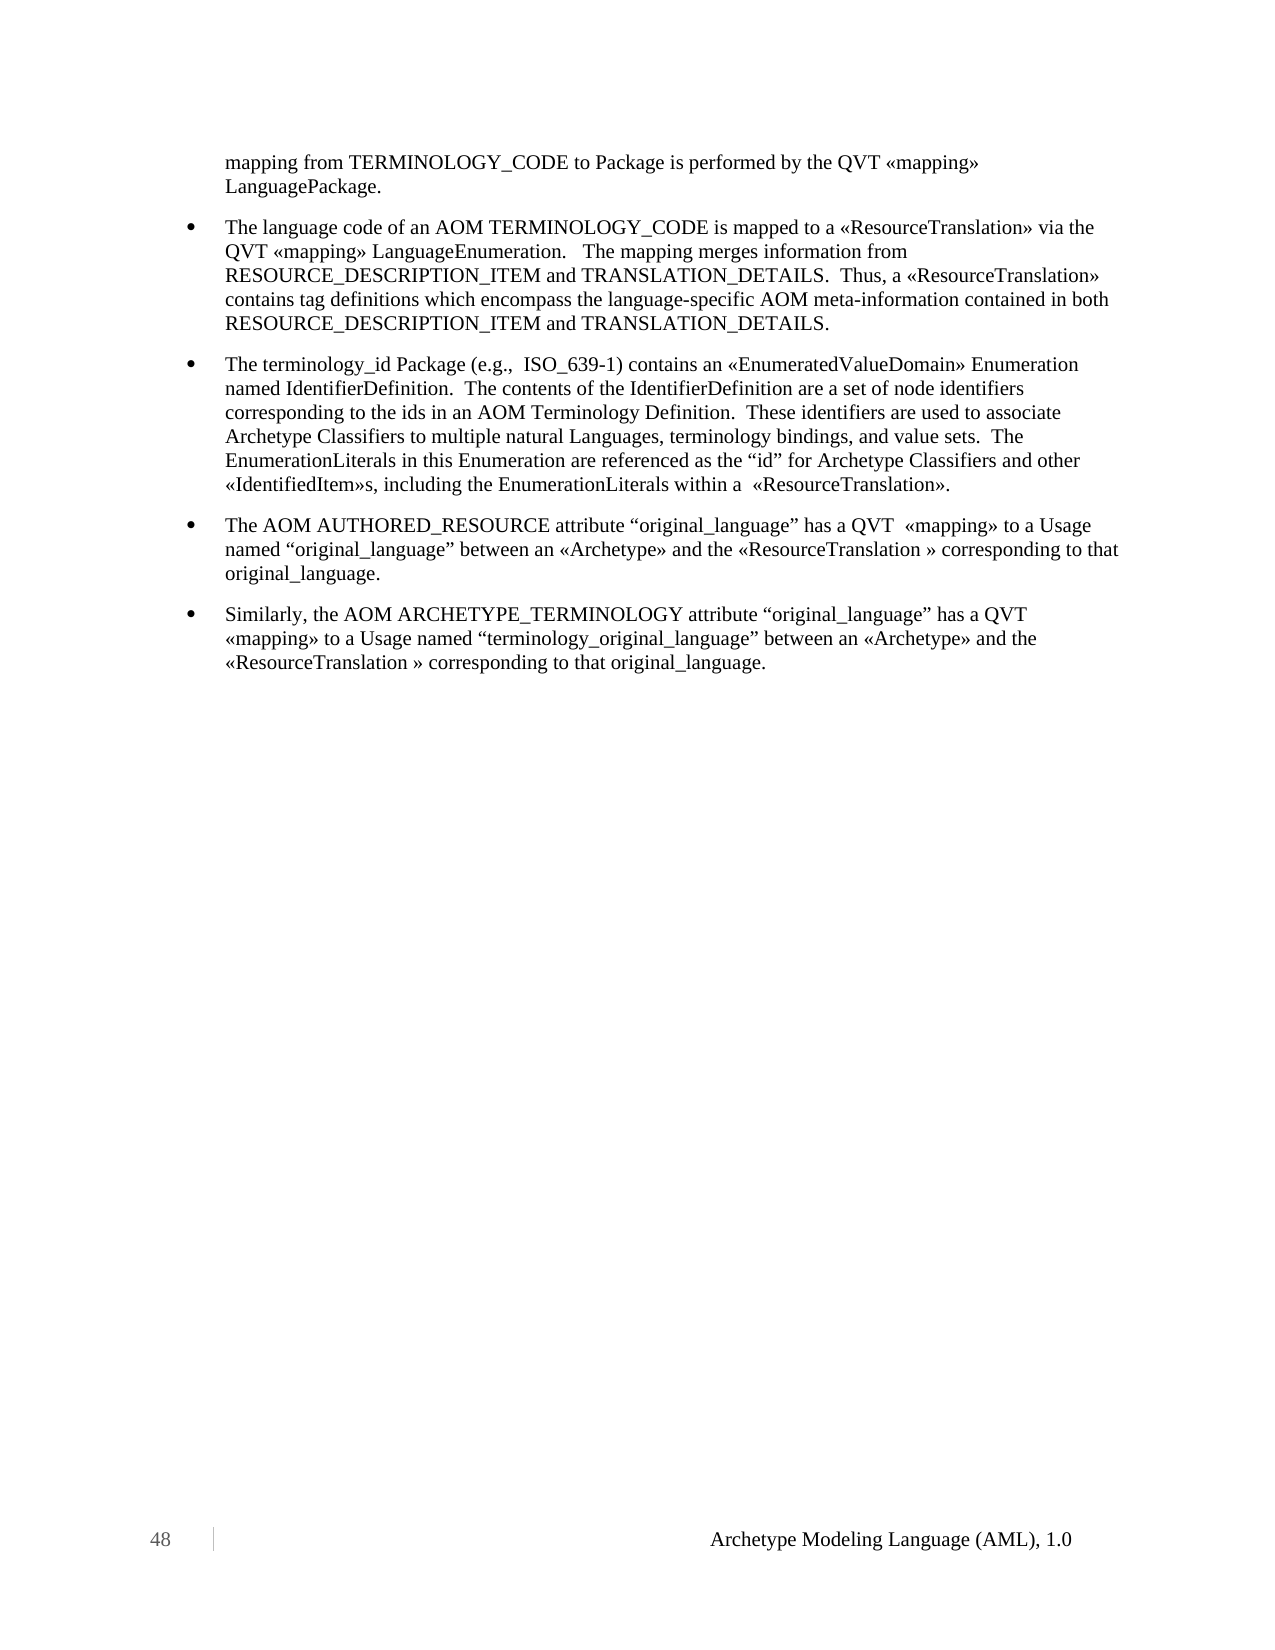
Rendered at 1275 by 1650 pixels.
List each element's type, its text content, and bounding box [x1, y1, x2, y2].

list Similarly, the AOM ARCHETYPE_TERMINOLOGY attribute “original_language” has a QVT «mapping» to a Usage named “terminology_original_language” between an «Archetype» and the «ResourceTranslation » corresponding to that original_language. [187, 602, 1125, 674]
list The language code of an AOM TERMINOLOGY_CODE is mapped to a «ResourceTranslation» via the QVT «mapping» LanguageEnumeration. The mapping merges information from RESOURCE_DESCRIPTION_ITEM and TRANSLATION_DETAILS. Thus, a «ResourceTranslation» contains tag definitions which encompass the language-specific AOM meta-information contained in both RESOURCE_DESCRIPTION_ITEM and TRANSLATION_DETAILS. [187, 215, 1125, 335]
list The terminology_id Package (e.g., ISO_639-1) contains an «EnumeratedValueDomain» Enumeration named IdentifierDefinition. The contents of the IdentifierDefinition are a set of node identifiers corresponding to the ids in an AOM Terminology Definition. These identifiers are used to associate Archetype Classifiers to multiple natural Languages, terminology bindings, and value sets. The EnumerationLiterals in this Enumeration are referenced as the “id” for Archetype Classifiers and other «IdentifiedItem»s, including the EnumerationLiterals within a «ResourceTranslation». [187, 352, 1125, 496]
list The AOM AUTHORED_RESOURCE attribute “original_language” has a QVT «mapping» to a Usage named “original_language” between an «Archetype» and the «ResourceTranslation » corresponding to that original_language. [187, 513, 1125, 585]
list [187, 150, 1125, 198]
